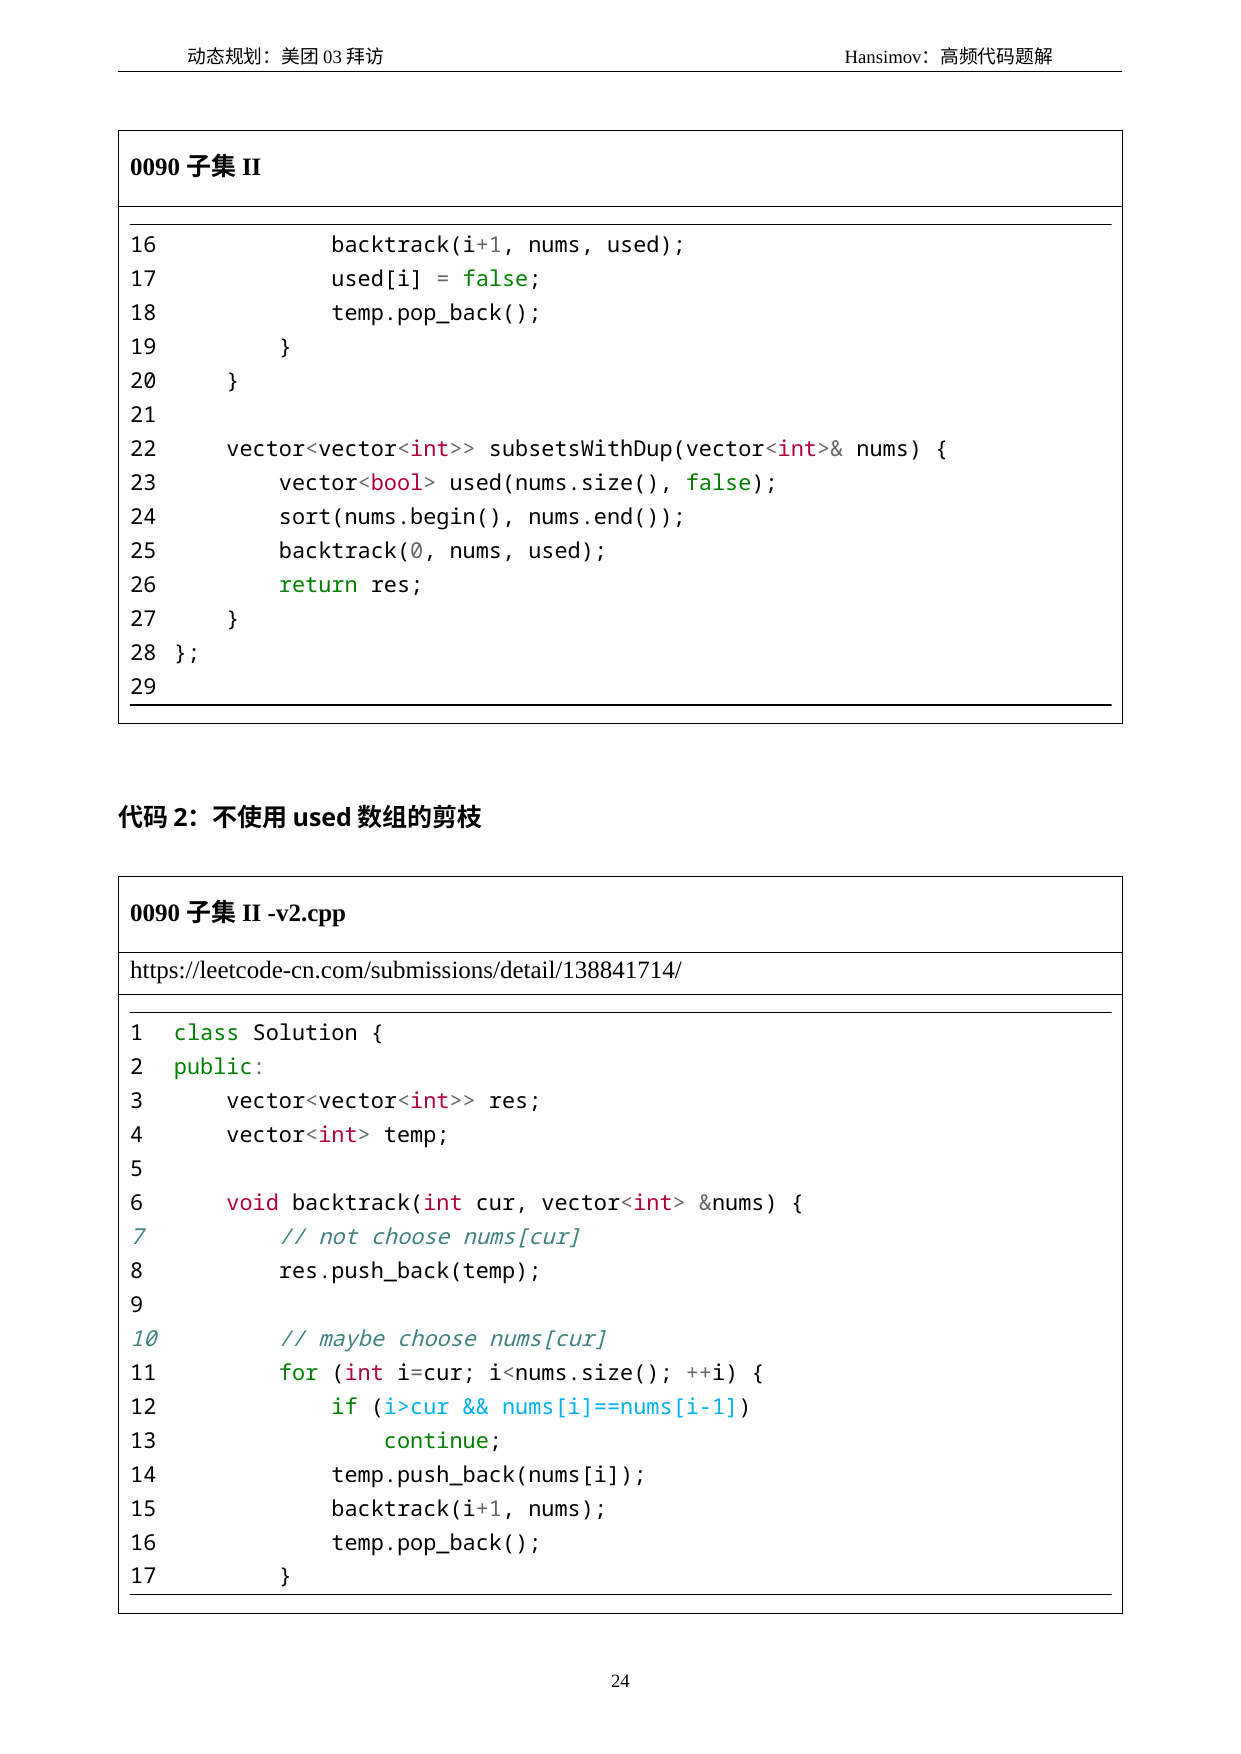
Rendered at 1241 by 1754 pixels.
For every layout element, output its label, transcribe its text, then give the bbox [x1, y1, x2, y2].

table_header 0090 子集 II -v2.cpp [119, 877, 1122, 952]
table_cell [119, 207, 1122, 723]
table_header 0090 子集 II [119, 131, 1122, 206]
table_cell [119, 995, 1122, 1612]
subtitle 代码2：不使用used数组的剪枝 [118, 782, 1097, 850]
table_cell https://leetcode-cn.com/submissions/detail/138841714/ [119, 953, 1122, 994]
